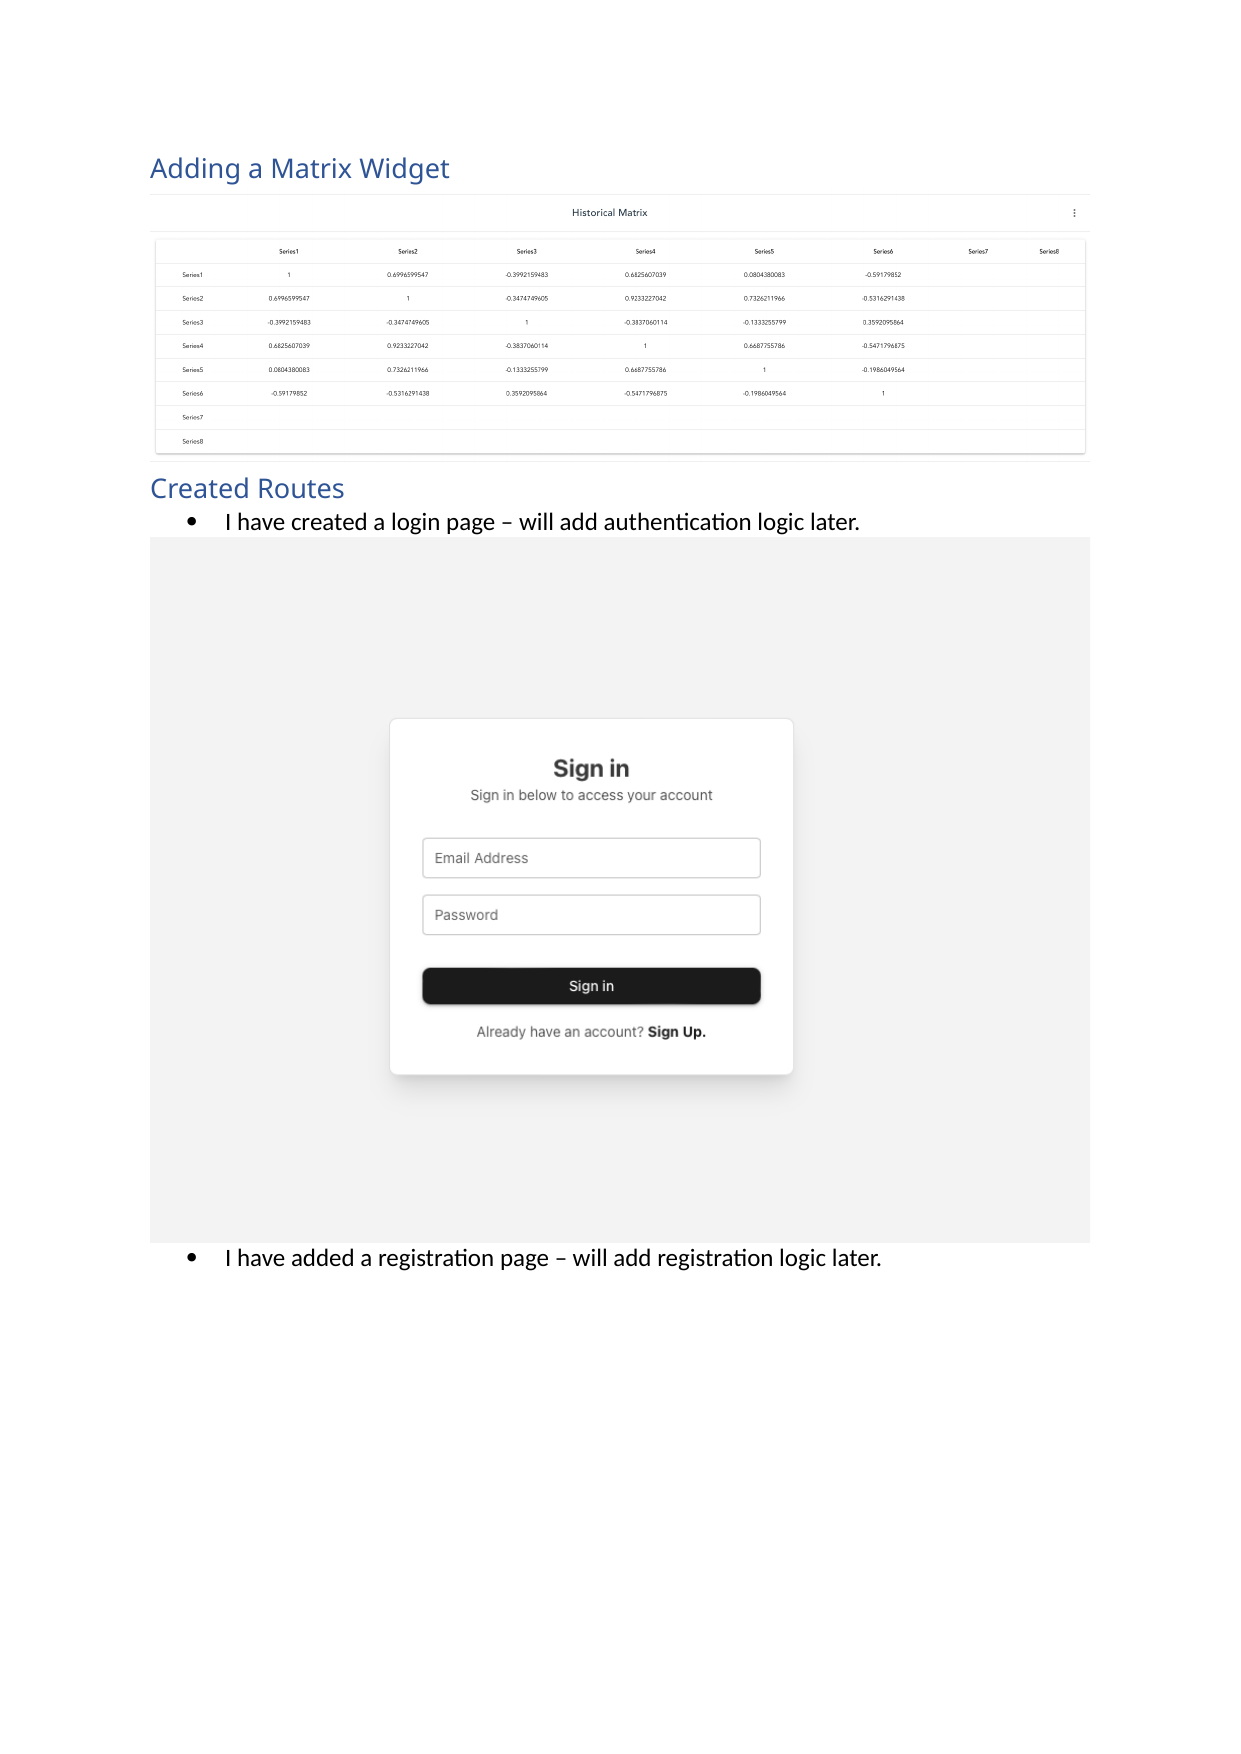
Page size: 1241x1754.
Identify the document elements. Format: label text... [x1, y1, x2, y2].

subtitle Created Routes [150, 470, 1090, 507]
picture [150, 537, 1091, 1243]
subtitle Adding a Matrix Widget [150, 150, 1090, 186]
list I have added a registration page – will add registration logic later. [187, 1243, 1090, 1273]
picture [150, 186, 1091, 466]
list I have created a login page – will add authentication logic later. [187, 507, 1090, 537]
